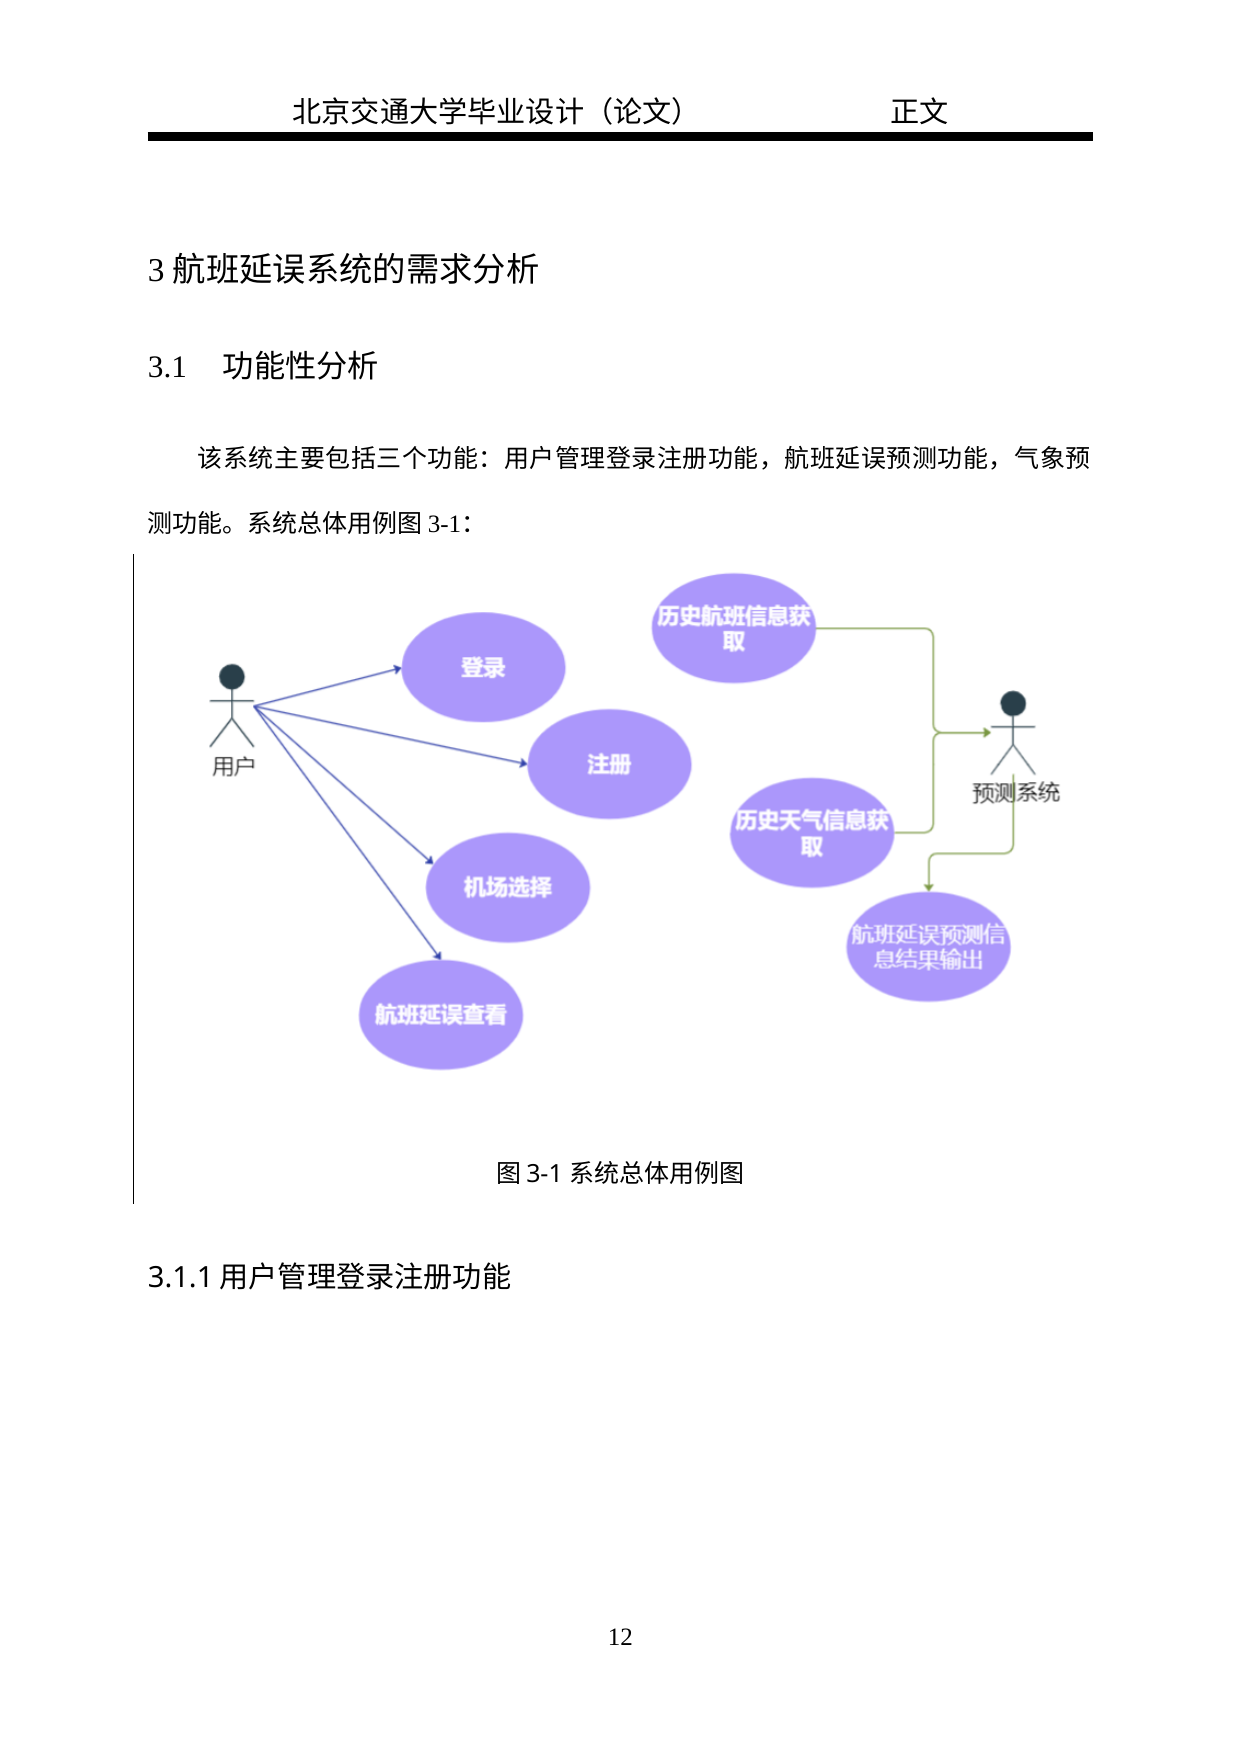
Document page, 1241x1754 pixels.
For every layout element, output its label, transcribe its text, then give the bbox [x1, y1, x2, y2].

text 图3-1 系统总体用例图 [148, 1139, 1092, 1204]
text 3.1.1用户管理登录注册功能 [148, 1254, 1092, 1296]
text 功能性分析 [148, 341, 1092, 386]
text 航班延误系统的需求分析 [148, 243, 1092, 291]
text 该系统主要包括三个功能：用户管理登录注册功能，航班延误预测功能，气象预测功能。系统总体用例图3-1： [148, 424, 1092, 553]
picture [147, 553, 1093, 1120]
